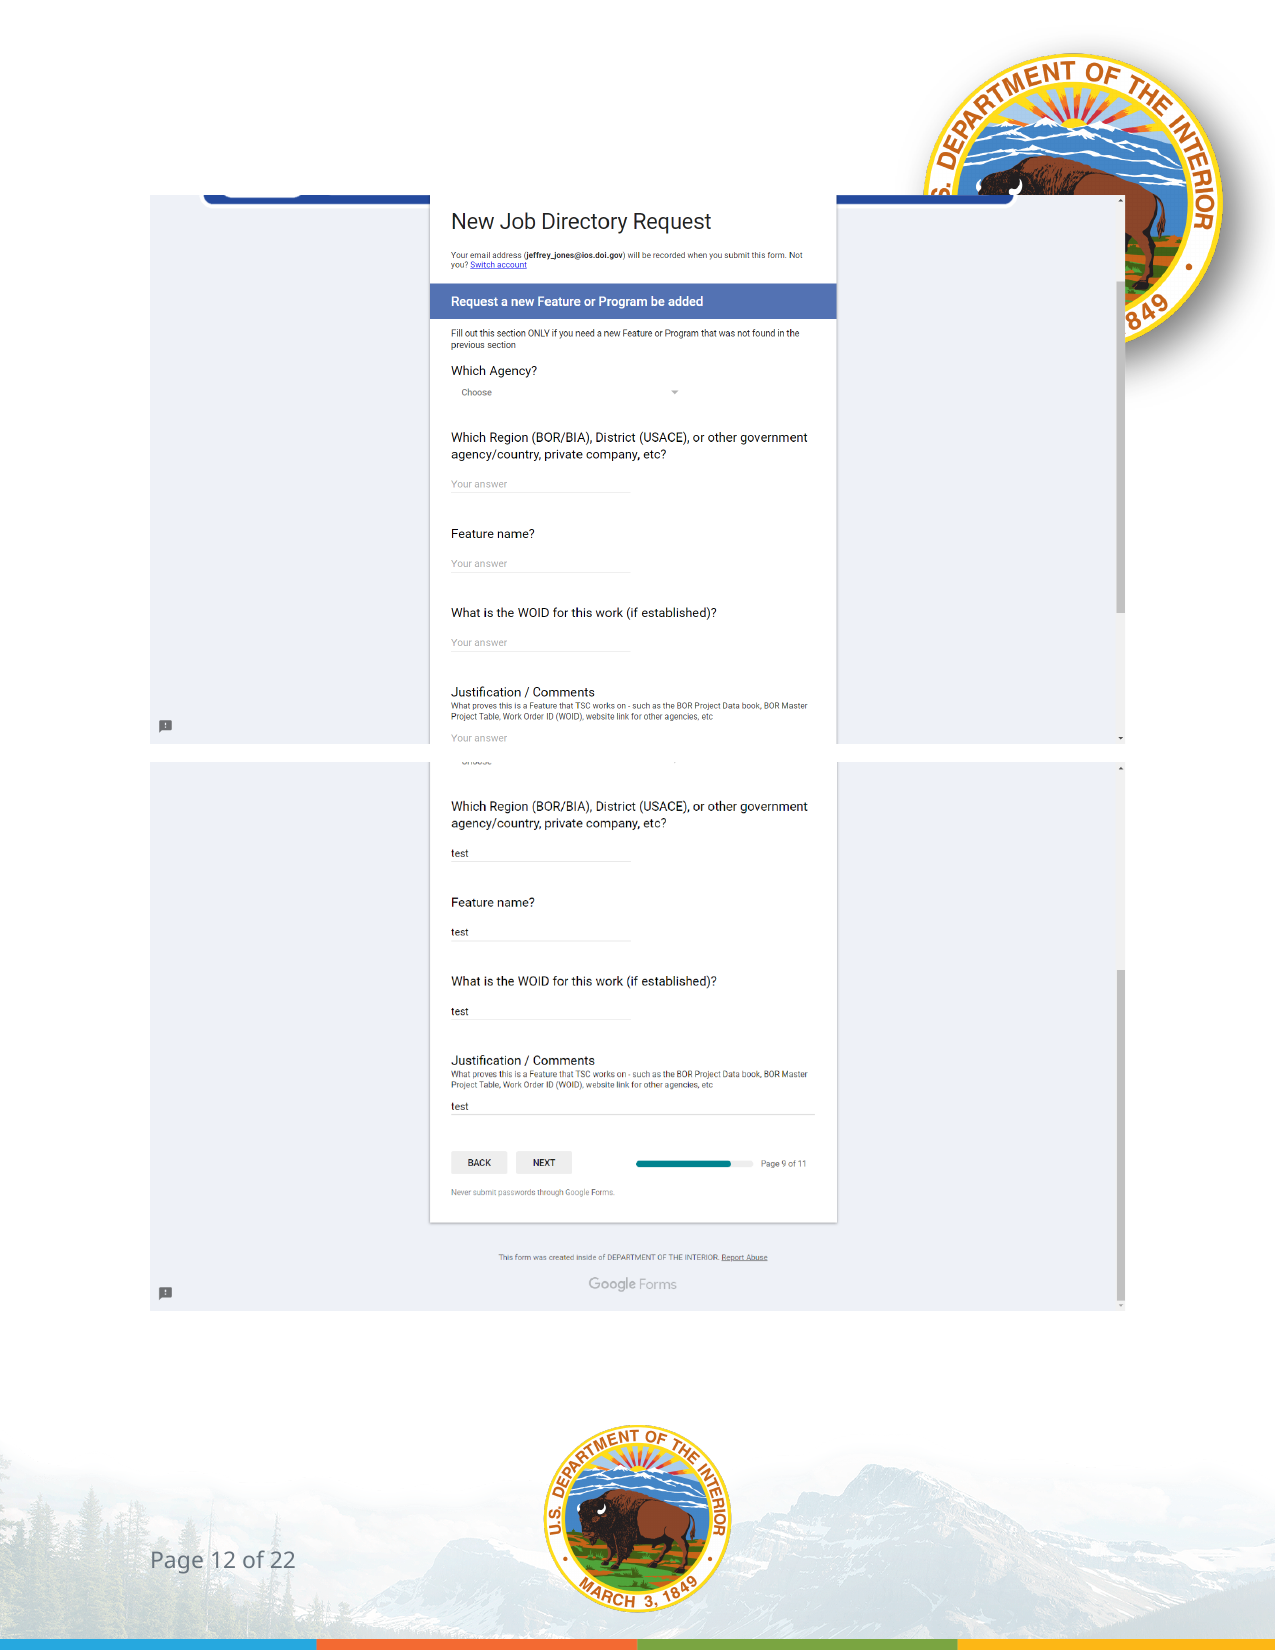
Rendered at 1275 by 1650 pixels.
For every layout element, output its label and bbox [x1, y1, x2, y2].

picture [0, 1425, 1275, 1650]
picture [150, 762, 1125, 1311]
picture [150, 52, 1224, 744]
